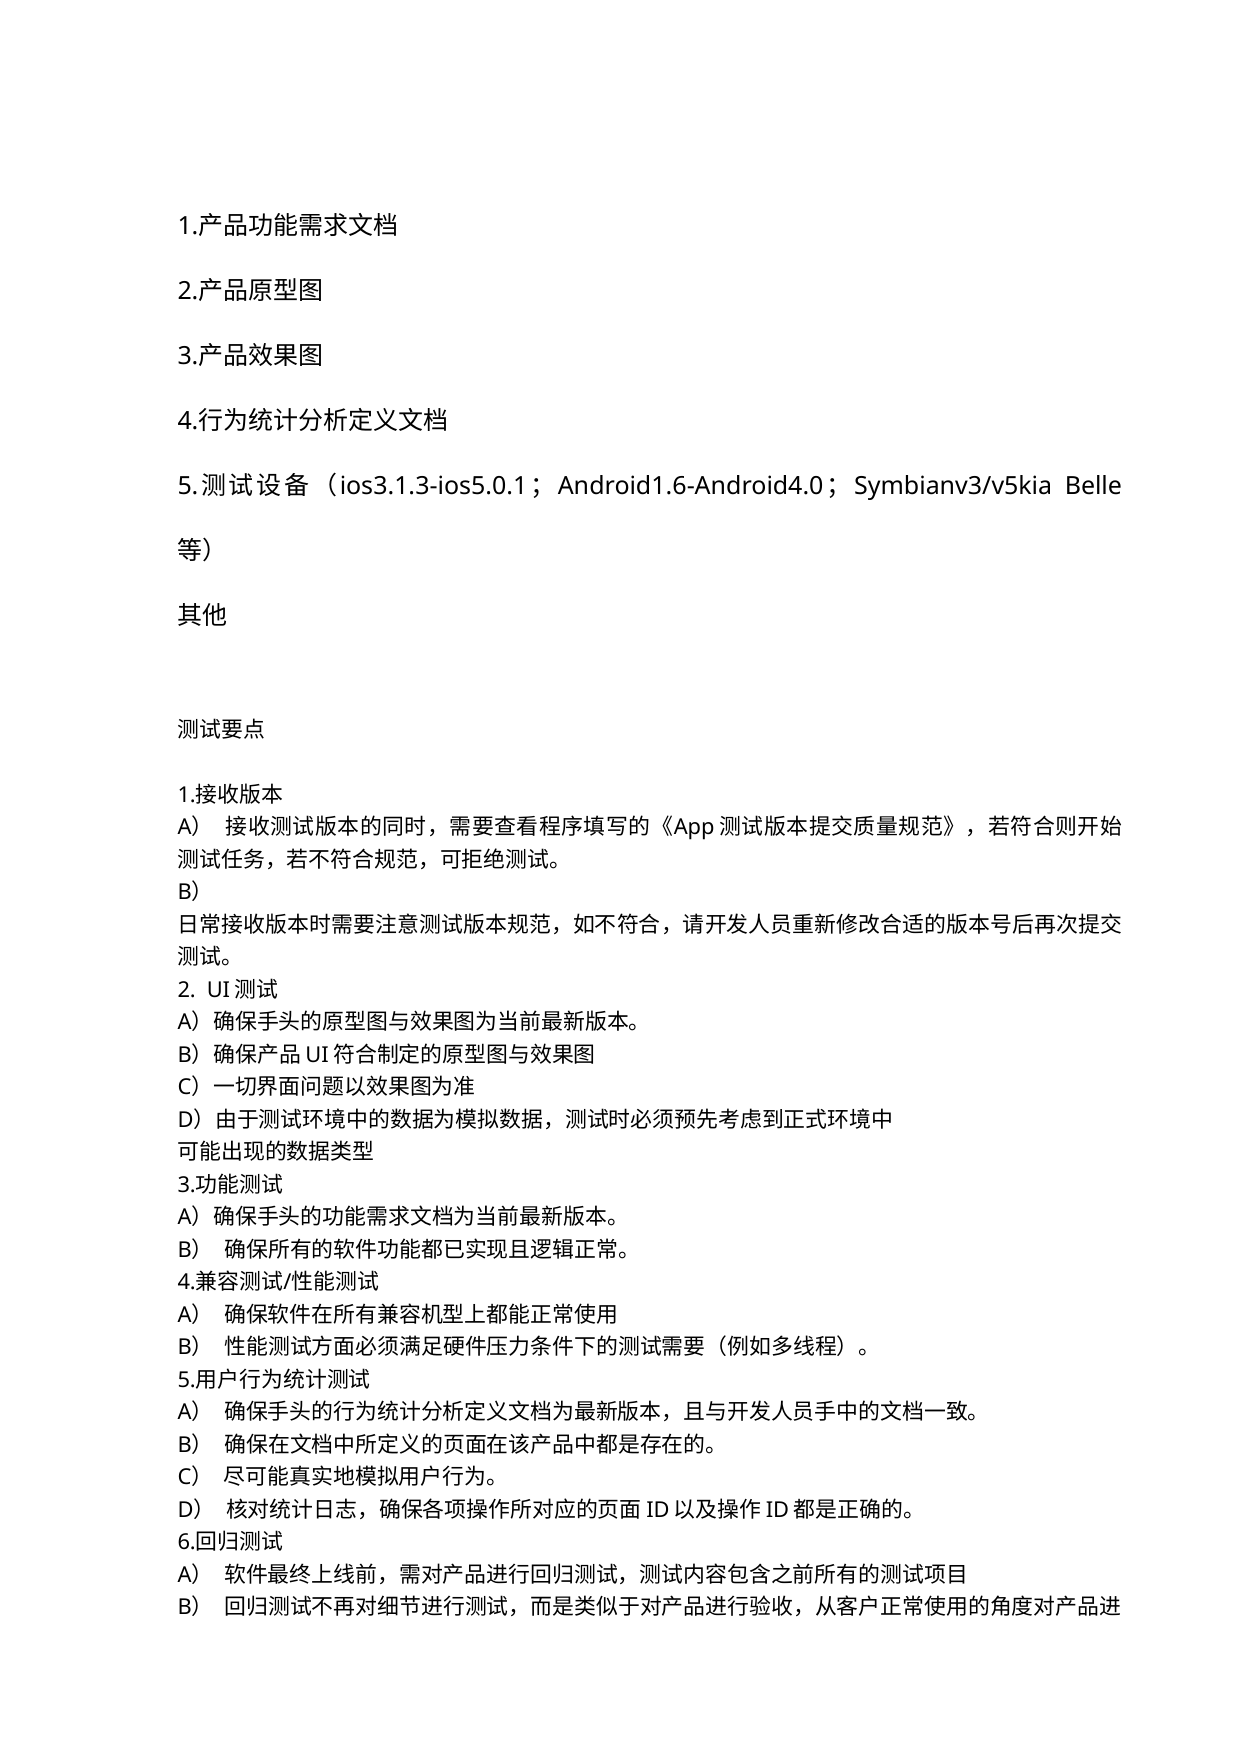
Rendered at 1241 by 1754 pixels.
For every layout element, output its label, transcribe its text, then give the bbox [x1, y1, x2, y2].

text D） 核对统计日志，确保各项操作所对应的页面ID以及操作ID都是正确的。 [177, 1491, 1122, 1524]
text B） 确保所有的软件功能都已实现且逻辑正常。 [177, 1231, 1122, 1264]
text A） 确保软件在所有兼容机型上都能正常使用 [177, 1296, 1122, 1329]
text B） 确保在文档中所定义的页面在该产品中都是存在的。 [177, 1426, 1122, 1459]
text 4.兼容测试/性能测试 [177, 1264, 1122, 1296]
text 5.测试设备（ios3.1.3-ios5.0.1；Android1.6-Android4.0；Symbianv3/v5kia Belle等） [177, 451, 1122, 581]
text 6.回归测试 [177, 1524, 1122, 1556]
text 4.行为统计分析定义文档 [177, 386, 1122, 451]
text A） 确保手头的行为统计分析定义文档为最新版本，且与开发人员手中的文档一致。 [177, 1394, 1122, 1426]
text D）由于测试环境中的数据为模拟数据，测试时必须预先考虑到正式环境中 [177, 1101, 1122, 1134]
text C）一切界面问题以效果图为准 [177, 1069, 1122, 1101]
text B） [177, 874, 1122, 906]
text 5.用户行为统计测试 [177, 1361, 1122, 1394]
text A） 接收测试版本的同时，需要查看程序填写的《App测试版本提交质量规范》，若符合则开始测试任务，若不符合规范，可拒绝测试。 [177, 809, 1122, 874]
text 日常接收版本时需要注意测试版本规范，如不符合，请开发人员重新修改合适的版本号后再次提交测试。 [177, 906, 1122, 971]
text 1.接收版本 [177, 776, 1122, 809]
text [177, 1589, 1122, 1621]
text B）确保产品UI符合制定的原型图与效果图 [177, 1036, 1122, 1069]
text 其他 [177, 581, 1122, 646]
text 3.功能测试 [177, 1166, 1122, 1199]
text 测试要点 [177, 711, 1122, 744]
text C） 尽可能真实地模拟用户行为。 [177, 1459, 1122, 1491]
text 1.产品功能需求文档 [177, 191, 1122, 256]
text 3.产品效果图 [177, 321, 1122, 386]
text B） 性能测试方面必须满足硬件压力条件下的测试需要（例如多线程）。 [177, 1329, 1122, 1361]
text 2.产品原型图 [177, 256, 1122, 321]
text A）确保手头的功能需求文档为当前最新版本。 [177, 1199, 1122, 1231]
text 2. UI测试 [177, 971, 1122, 1004]
text A）确保手头的原型图与效果图为当前最新版本。 [177, 1004, 1122, 1036]
text A） 软件最终上线前，需对产品进行回归测试，测试内容包含之前所有的测试项目 [177, 1556, 1122, 1589]
text 可能出现的数据类型 [177, 1134, 1122, 1166]
